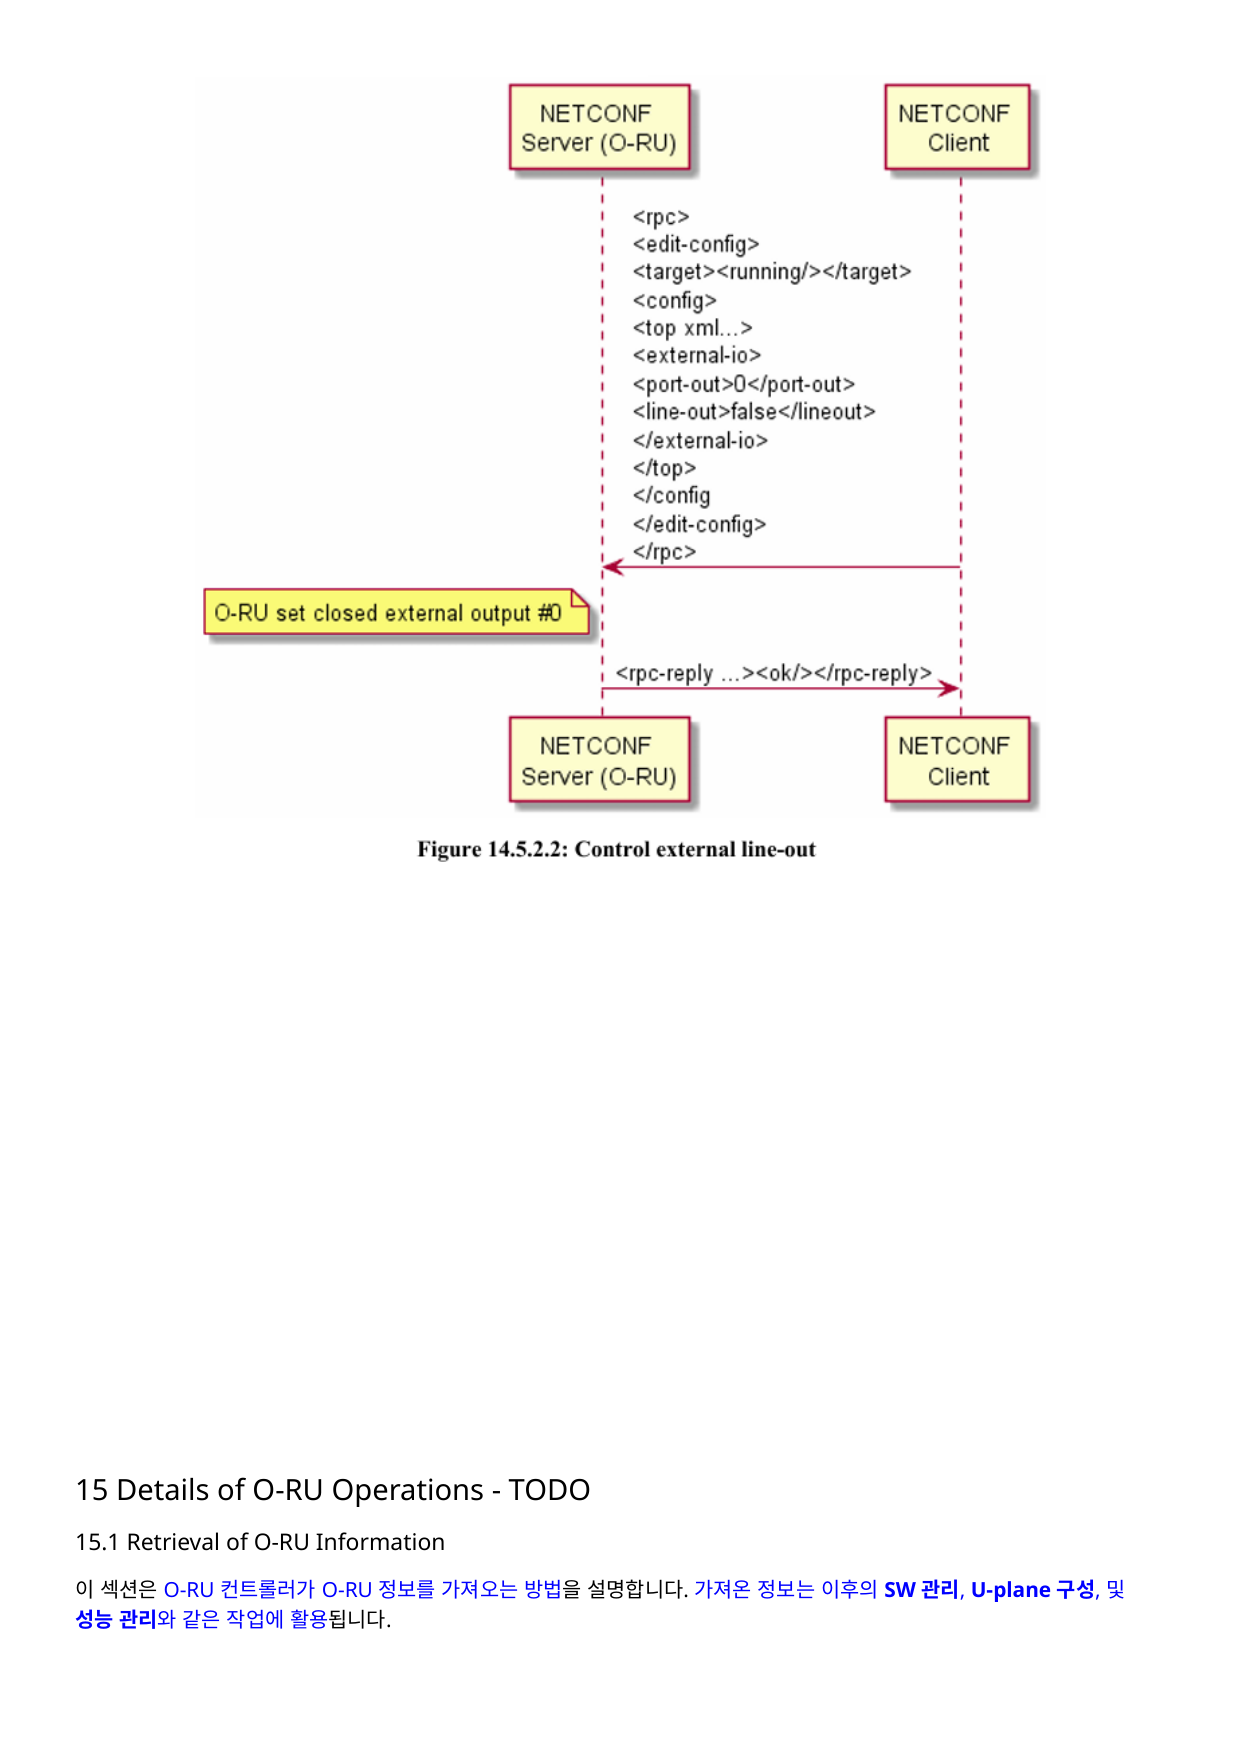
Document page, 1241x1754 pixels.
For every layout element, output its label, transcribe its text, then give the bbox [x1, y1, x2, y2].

subtitle 15.1 Retrieval of O-RU Information [75, 1525, 1165, 1557]
subtitle 15 Details of O-RU Operations - TODO [75, 1469, 1165, 1509]
picture [194, 75, 1046, 866]
text 이 섹션은 O-RU 컨트롤러가 O-RU 정보를 가져오는 방법을 설명합니다. 가져온 정보는 이후의 SW 관리, U-plane 구성, 및 성능 관리와 같은 작업에 활용됩니다. [75, 1573, 1165, 1634]
